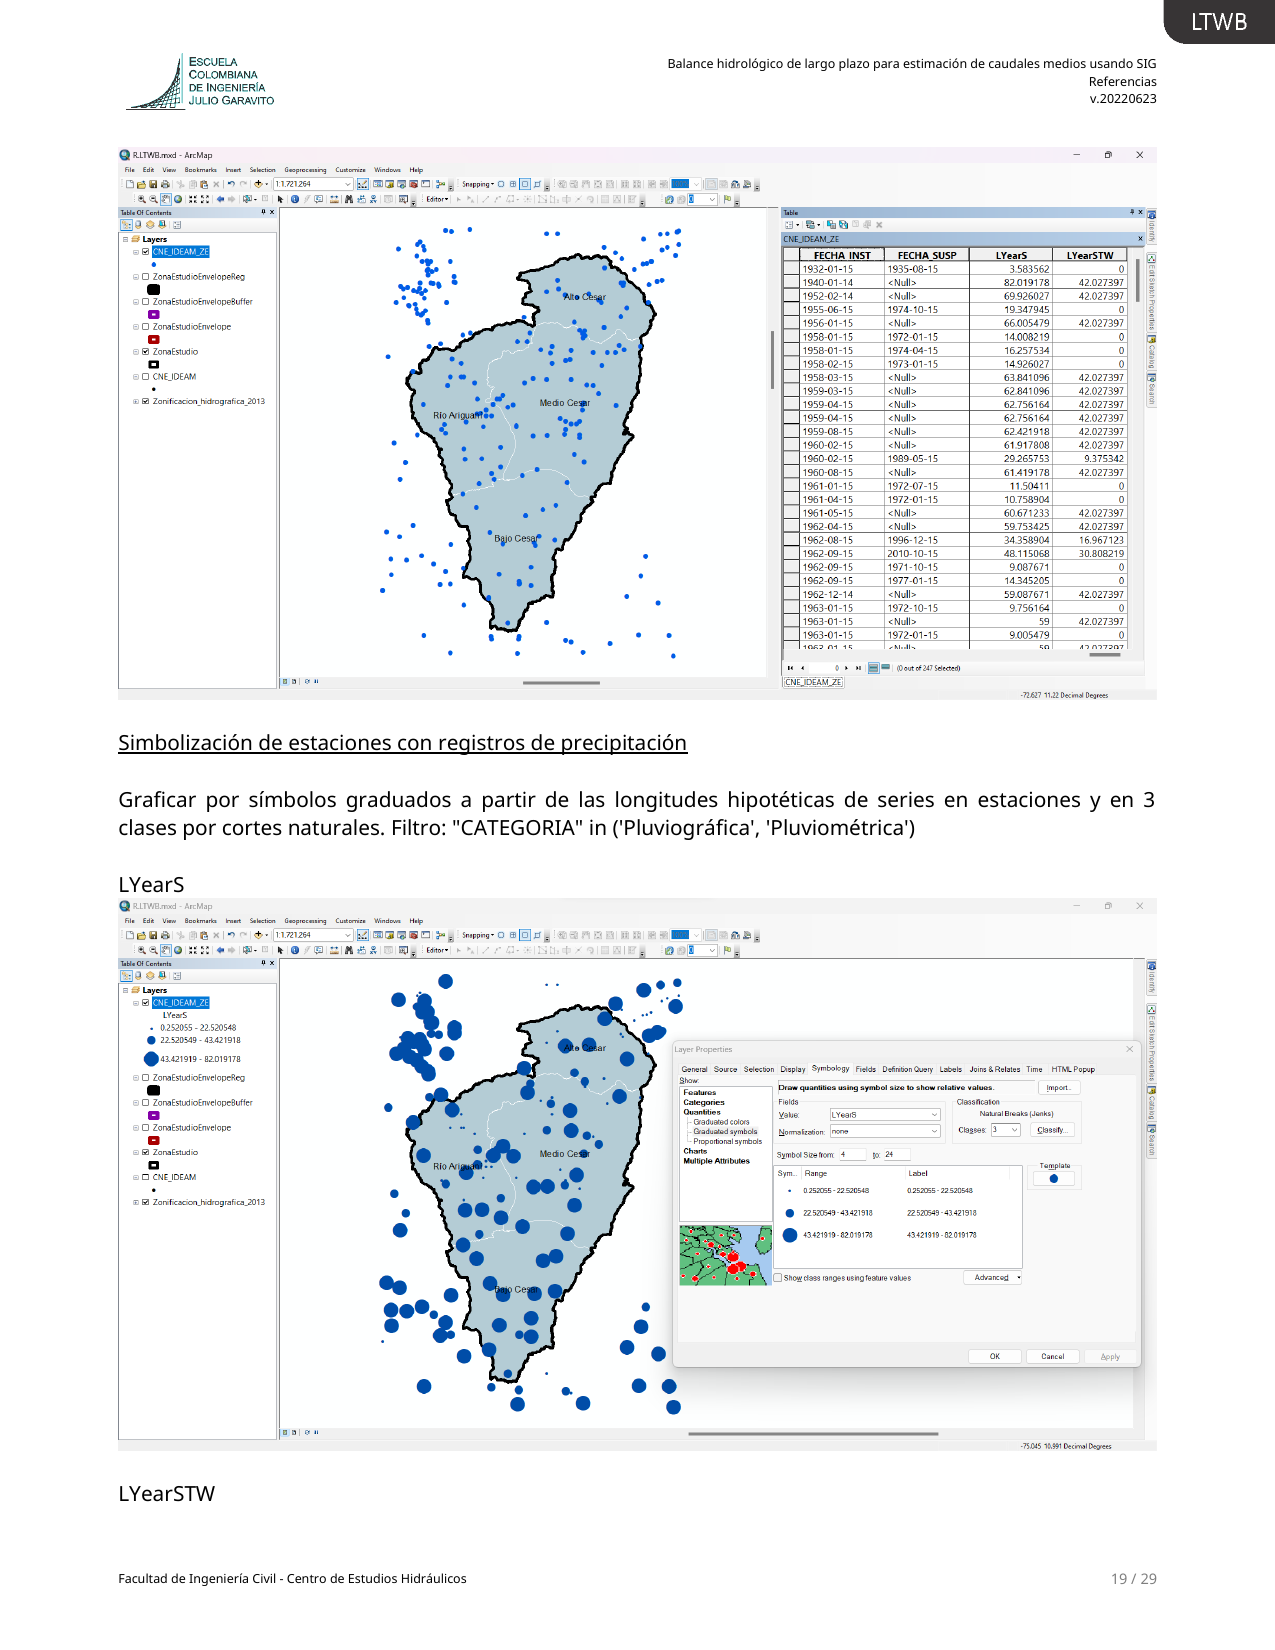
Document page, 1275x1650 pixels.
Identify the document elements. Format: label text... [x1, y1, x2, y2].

picture [118, 898, 1157, 1451]
picture [118, 44, 282, 119]
picture [118, 147, 1157, 700]
text Simbolización de estaciones con registros de precipitación [118, 728, 1157, 756]
text LYearSTW [118, 1479, 1157, 1507]
text Graficar por símbolos graduados a partir de las longitudes hipotéticas de series en estaciones y en 3 clases por cortes naturales. Filtro: "CATEGORIA" in ('Pluviográfica', 'Pluviométrica') [118, 785, 1157, 842]
text LYearS [118, 870, 1157, 898]
picture [1163, 0, 1275, 44]
